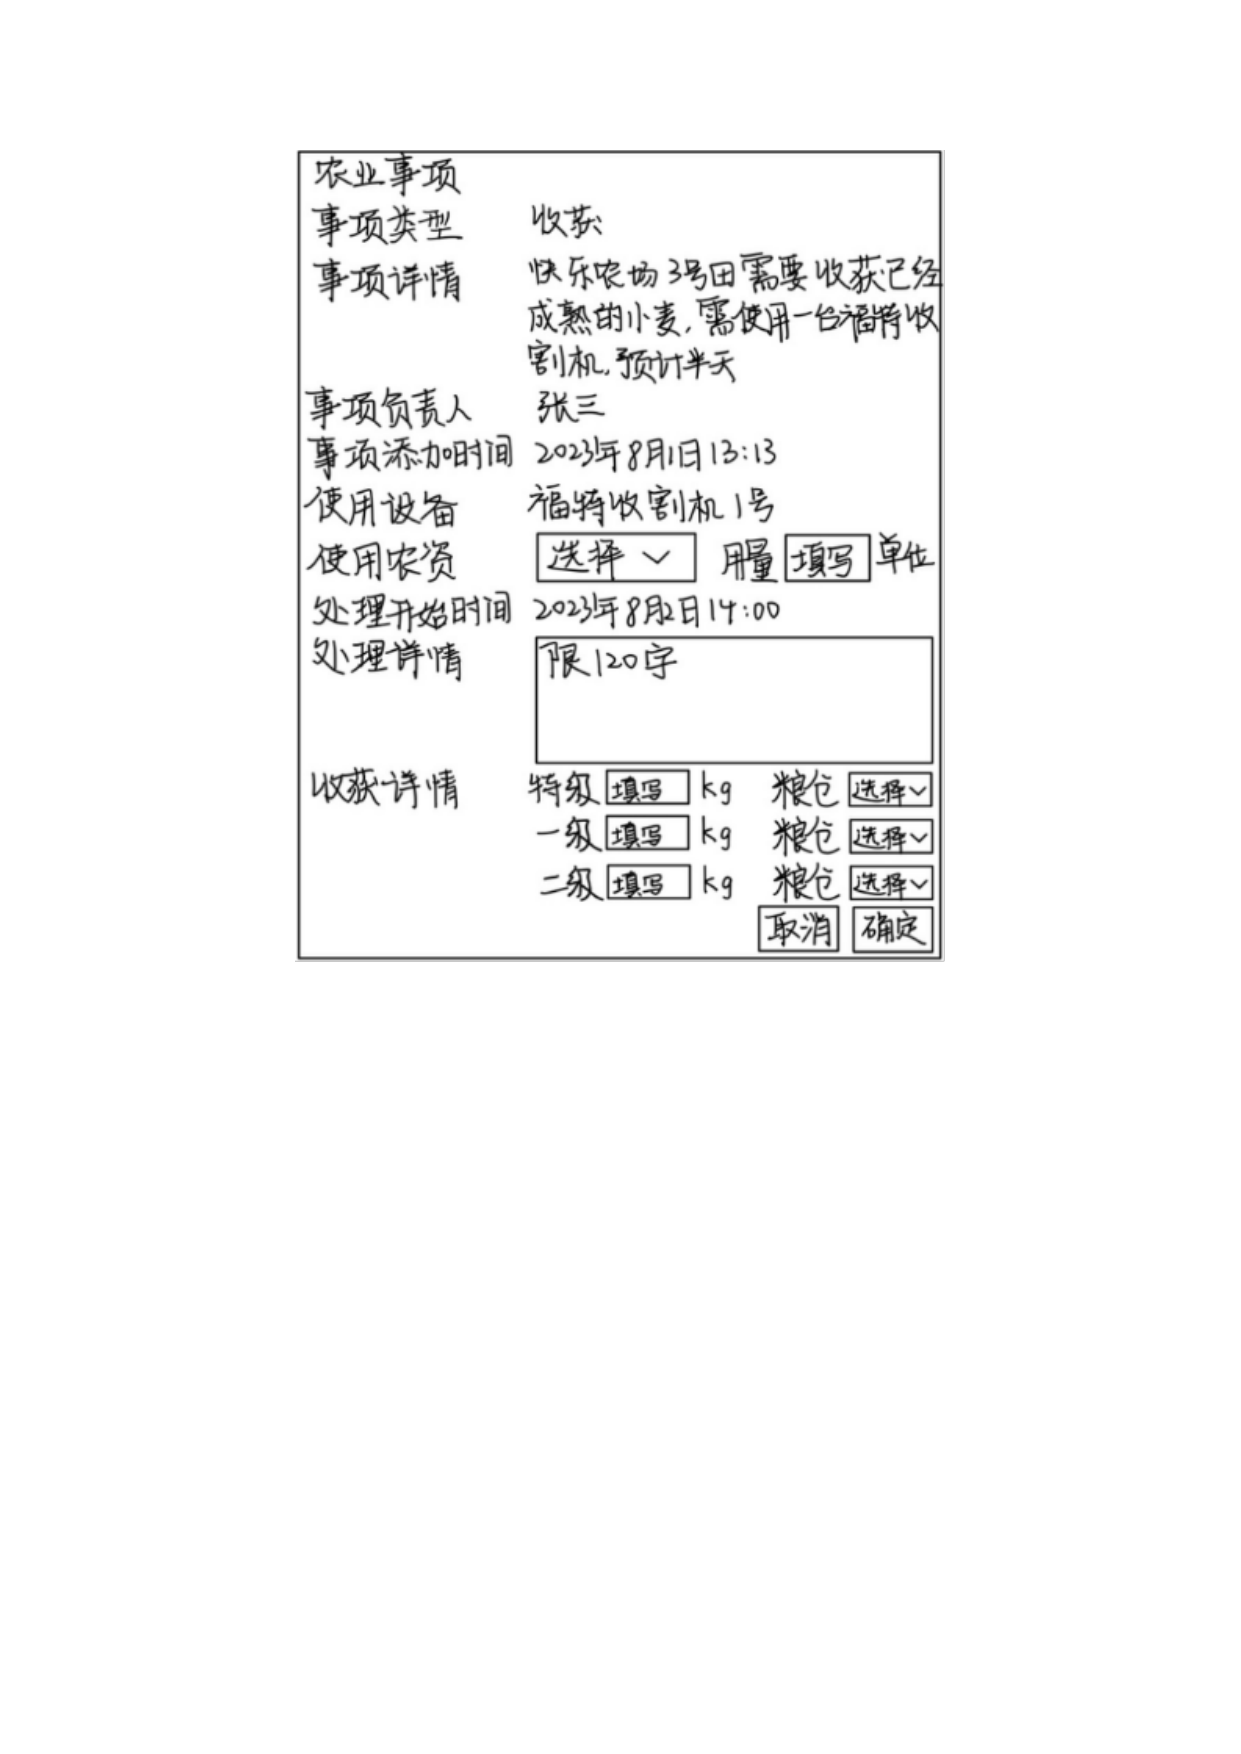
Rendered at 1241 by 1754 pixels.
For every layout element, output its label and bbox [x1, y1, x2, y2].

picture [295, 150, 945, 963]
